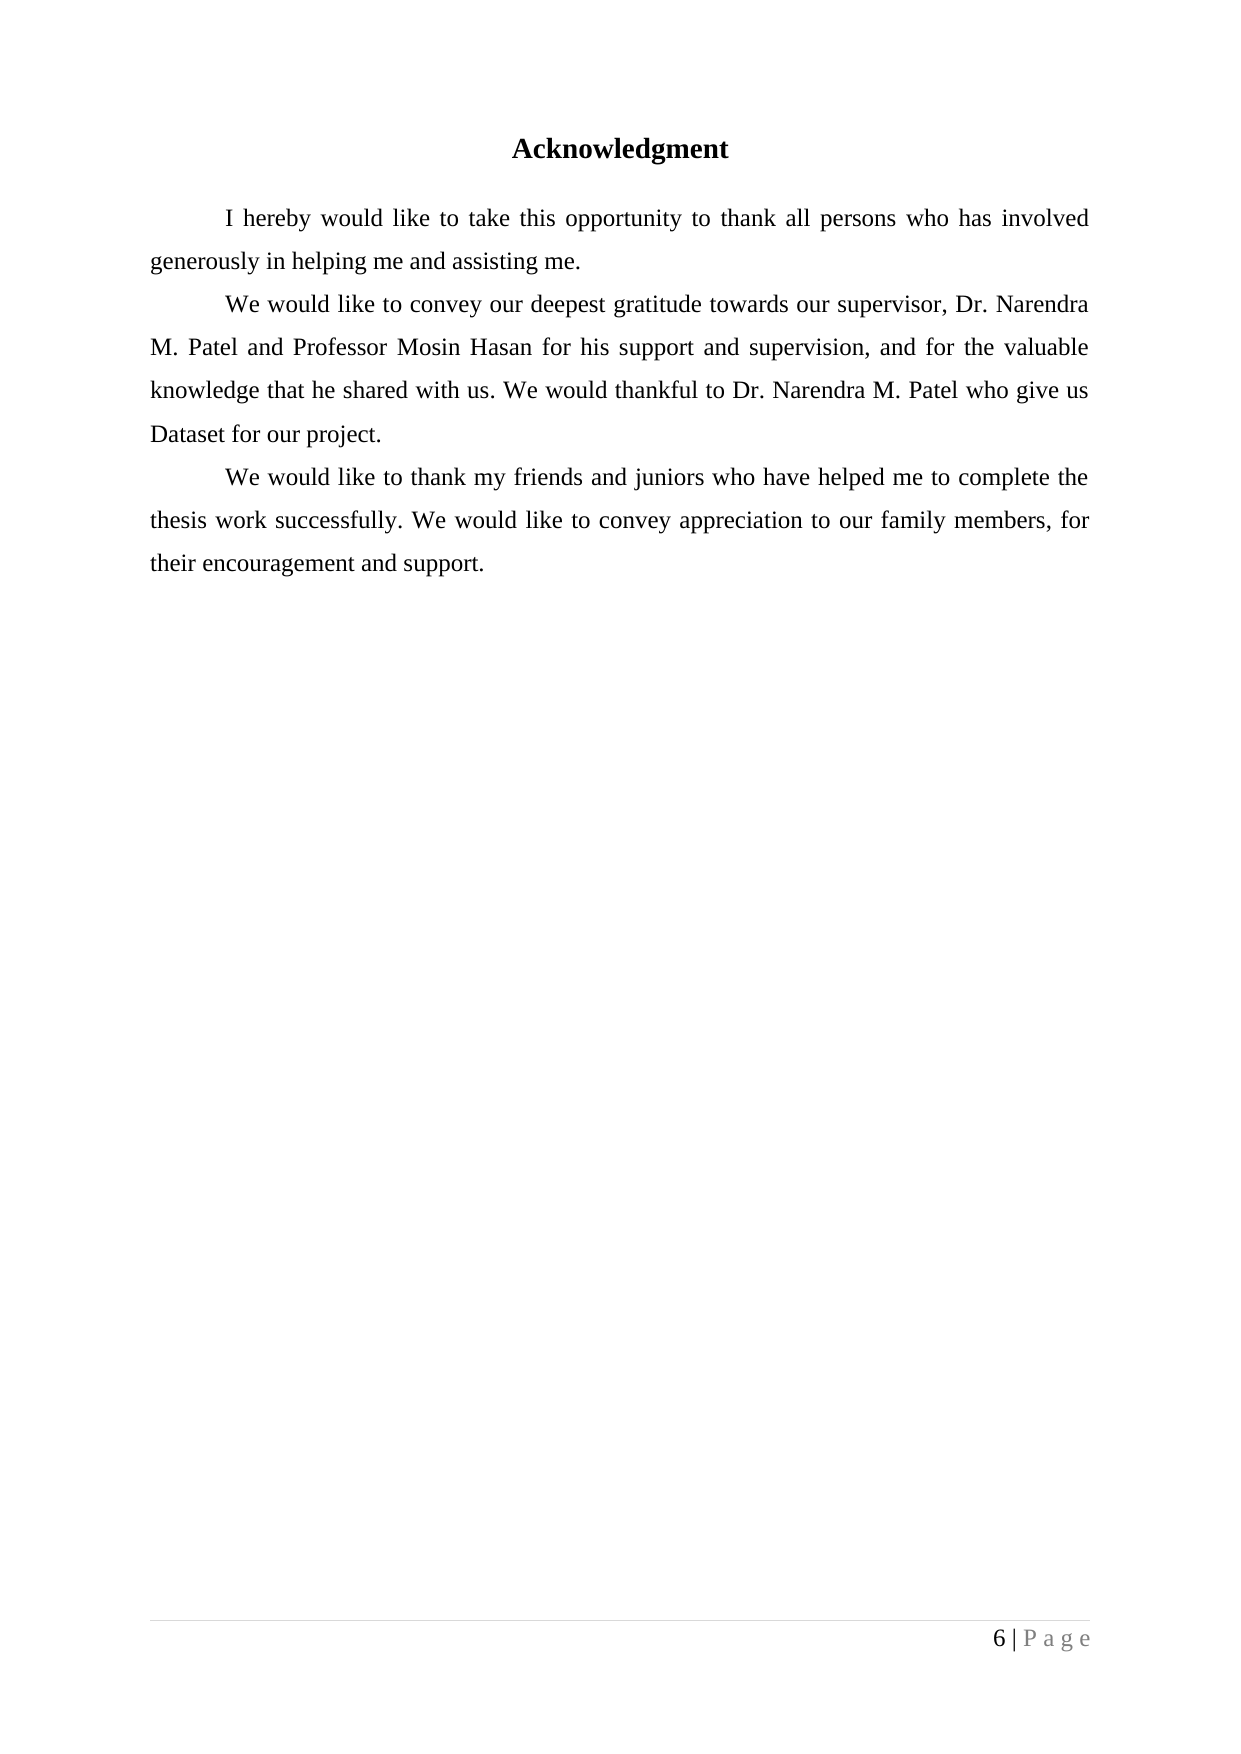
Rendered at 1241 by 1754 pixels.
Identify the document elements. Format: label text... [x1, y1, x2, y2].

subtitle Acknowledgment [150, 131, 1090, 165]
text I hereby would like to take this opportunity to thank all persons who has involved generously in helping me and assisting me. [150, 203, 1090, 275]
text We would like to convey our deepest gratitude towards our supervisor, Dr. Narendra M. Patel and Professor Mosin Hasan for his support and supervision, and for the valuable knowledge that he shared with us. We would thankful to Dr. Narendra M. Patel who give us Dataset for our project. [150, 289, 1090, 447]
text We would like to thank my friends and juniors who have helped me to complete the thesis work successfully. We would like to convey appreciation to our family members, for their encouragement and support. [150, 462, 1090, 577]
